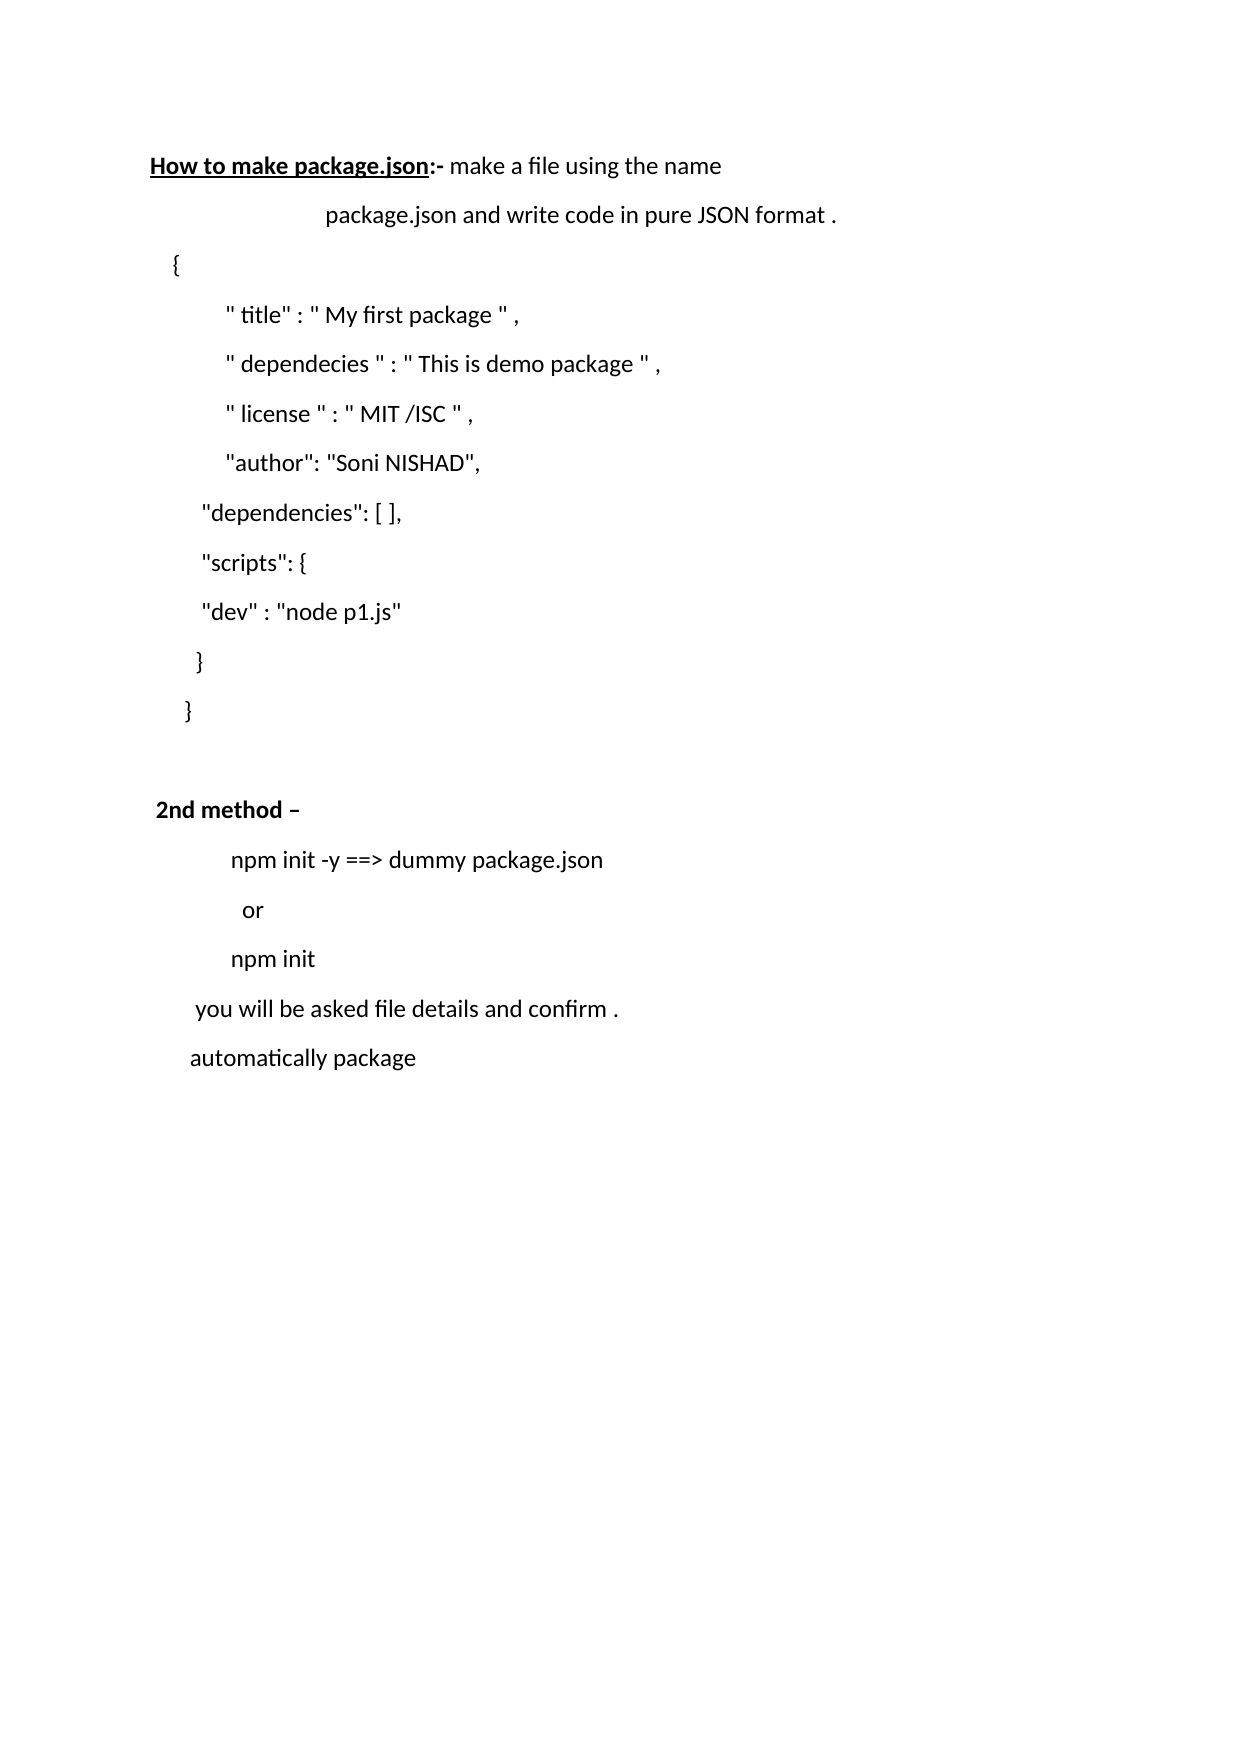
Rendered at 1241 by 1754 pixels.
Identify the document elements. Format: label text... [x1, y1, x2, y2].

text " license " : " MIT /ISC " , [150, 398, 1090, 428]
text "dev" : "node p1.js" [150, 596, 1090, 627]
text " dependecies " : " This is demo package " , [150, 348, 1090, 379]
text } [150, 646, 1090, 676]
text you will be asked file details and confirm . [150, 993, 1090, 1023]
text package.json and write code in pure JSON format . [150, 199, 1090, 230]
text npm init -y ==> dummy package.json [150, 844, 1090, 875]
text or [150, 894, 1090, 924]
text "scripts": { [150, 547, 1090, 577]
text } [150, 695, 1090, 726]
text "dependencies": [ ], [150, 497, 1090, 528]
text 2nd method – [150, 794, 1090, 825]
text "author": "Soni NISHAD", [150, 447, 1090, 478]
text How to make package.json:- make a file using the name [150, 150, 1090, 181]
text automatically package [150, 1042, 1090, 1073]
text " title" : " My first package " , [150, 299, 1090, 329]
text { [150, 249, 1090, 280]
text npm init [150, 943, 1090, 974]
